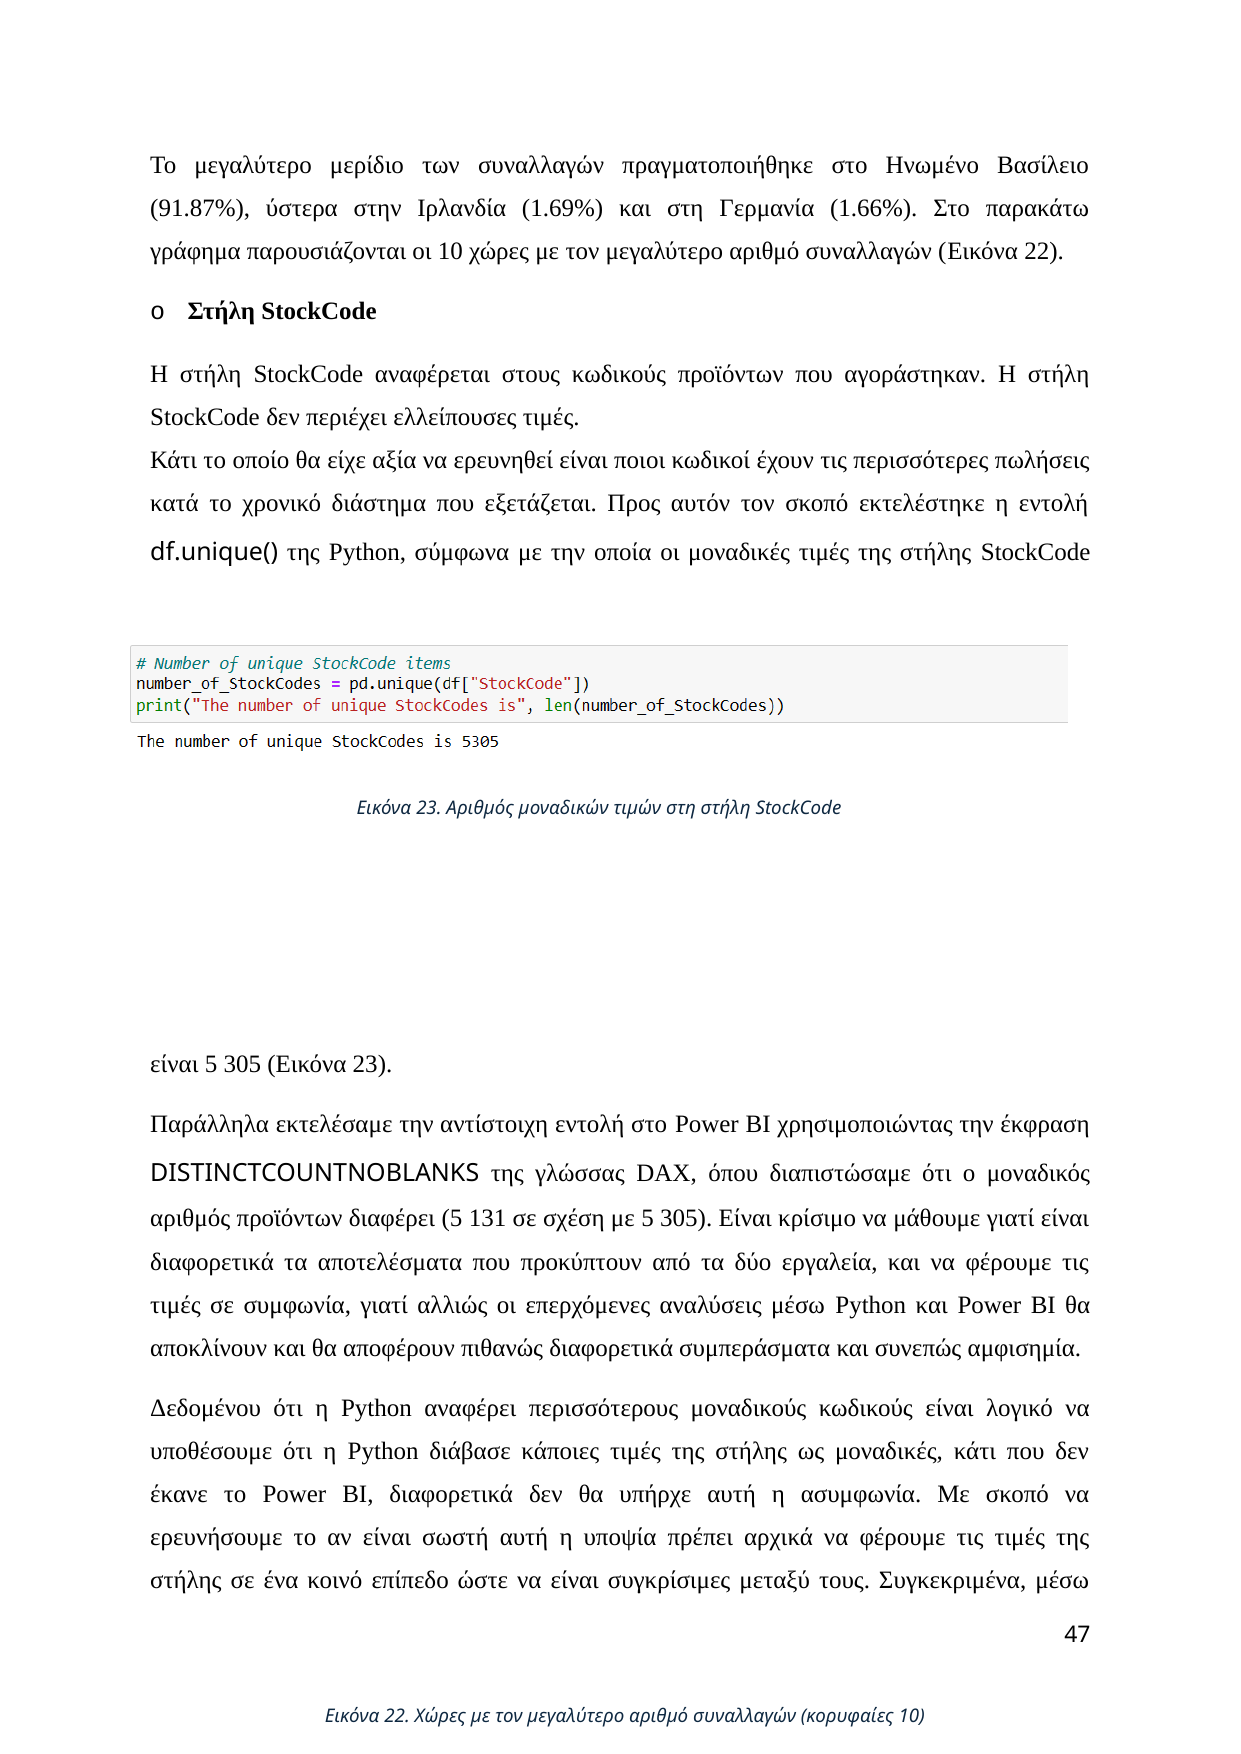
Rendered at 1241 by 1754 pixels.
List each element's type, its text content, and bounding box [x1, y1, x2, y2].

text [150, 1393, 1090, 1594]
text Παράλληλα εκτελέσαμε την αντίστοιχη εντολή στο Power BI χρησιμοποιώντας την έκφραση DISTINCTCOUNTNOBLANKS της γλώσσας DAX, όπου διαπιστώσαμε ότι ο μοναδικός αριθμός προϊόντων διαφέρει (5 131 σε σχέση με 5 305). Είναι κρίσιμο να μάθουμε γιατί είναι διαφορετικά τα αποτελέσματα που προκύπτουν από τα δύο εργαλεία, και να φέρουμε τις τιμές σε συμφωνία, γιατί αλλιώς οι επερχόμενες αναλύσεις μέσω Python και Power BI θα αποκλίνουν και θα αποφέρουν πιθανώς διαφορετικά συμπεράσματα και συνεπώς αμφισημία. [150, 1109, 1090, 1362]
text Το μεγαλύτερο μερίδιο των συναλλαγών πραγματοποιήθηκε στο Ηνωμένο Βασίλειο (91.87%), ύστερα στην Ιρλανδία (1.69%) και στη Γερμανία (1.66%). Στο παρακάτω γράφημα παρουσιάζονται οι 10 χώρες με τον μεγαλύτερο αριθμό συναλλαγών (Εικόνα 24). [150, 150, 1090, 265]
text Η στήλη StockCode αναφέρεται στους κωδικούς προϊόντων που αγοράστηκαν. Η στήλη StockCode δεν περιέχει ελλείπουσες τιμές. [150, 359, 1090, 431]
text Κάτι το οποίο θα είχε αξία να ερευνηθεί είναι ποιοι κωδικοί έχουν τις περισσότερες πωλήσεις κατά το χρονικό διάστημα που εξετάζεται. Προς αυτόν τον σκοπό εκτελέστηκε η εντολή df.unique() της Python, σύμφωνα με την οποία οι μοναδικές τιμές της στήλης StockCode είναι 5 305 (Εικόνα 25). [150, 445, 1090, 1078]
picture [127, 639, 1068, 755]
list Στήλη StockCode [150, 296, 1090, 327]
